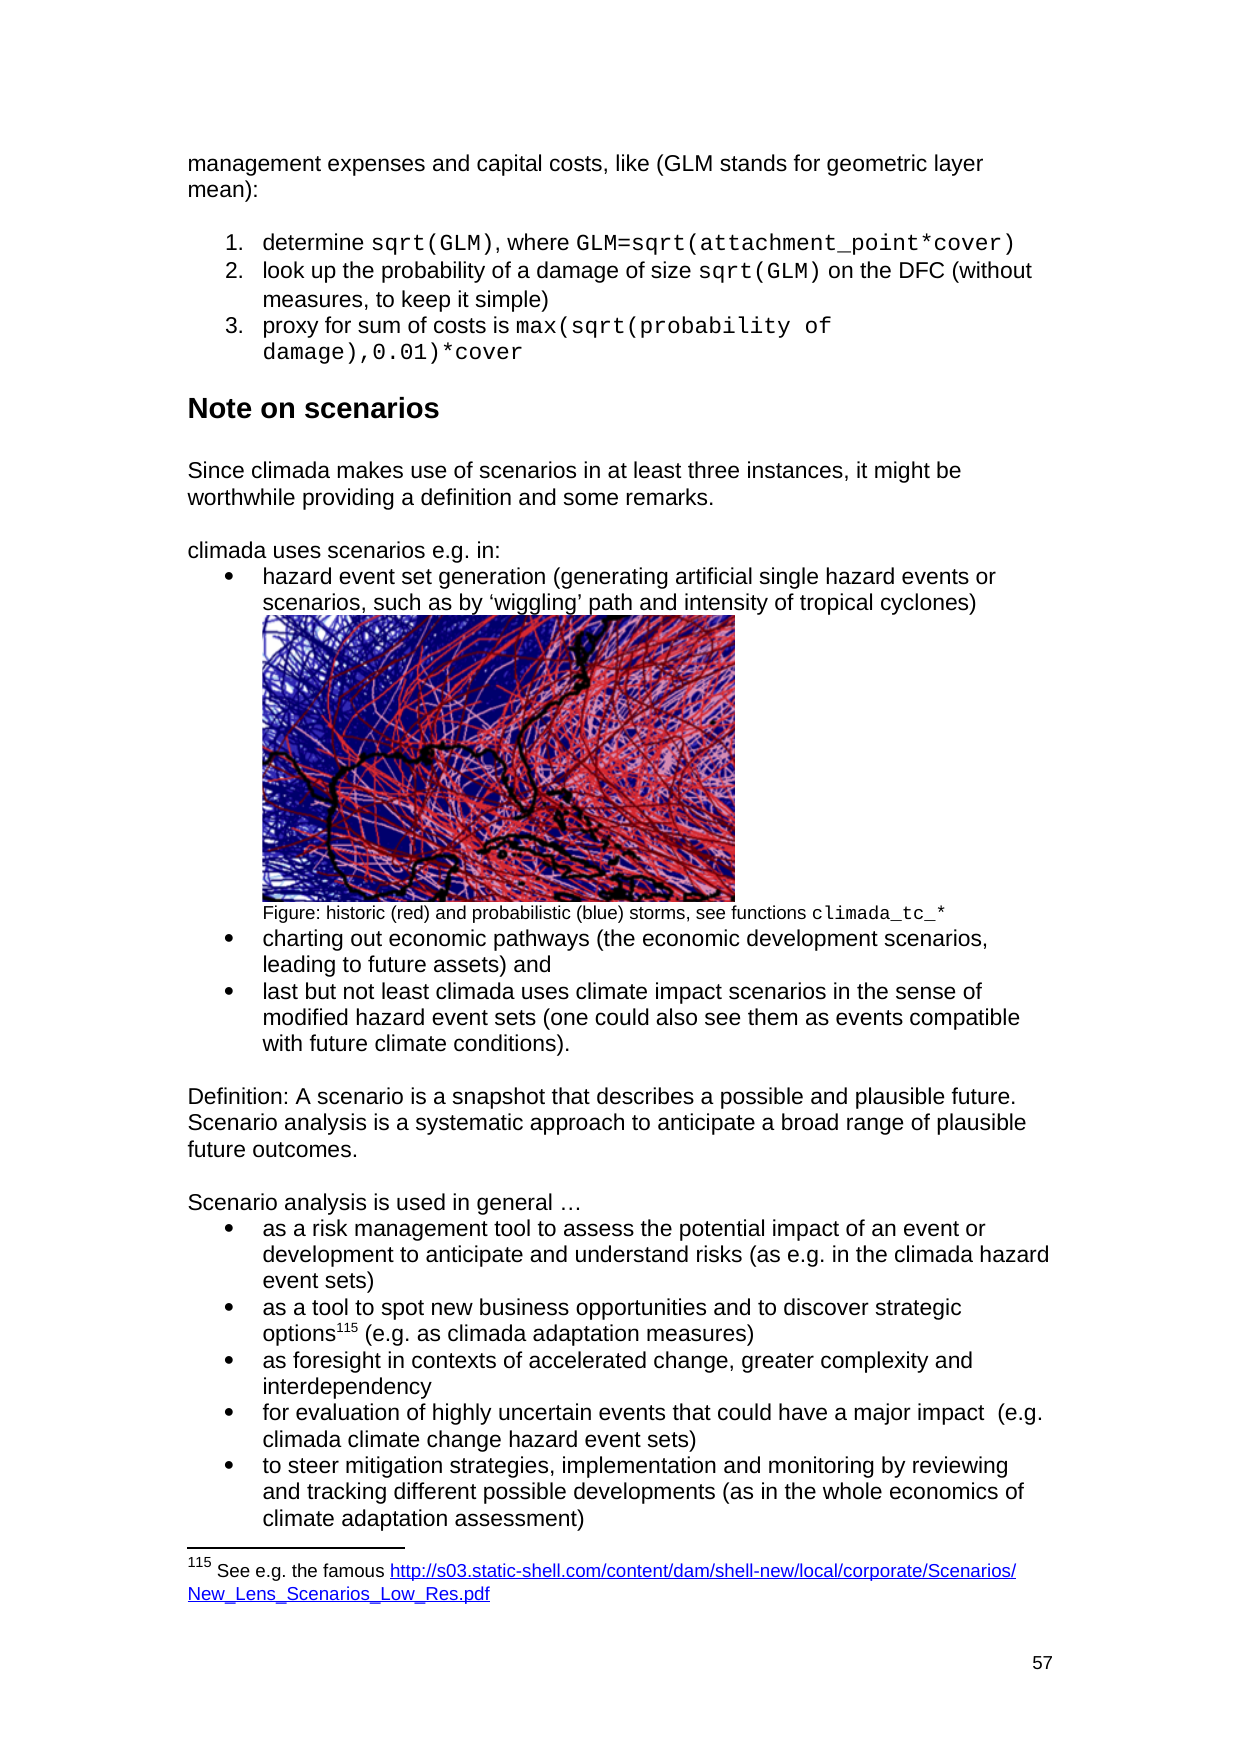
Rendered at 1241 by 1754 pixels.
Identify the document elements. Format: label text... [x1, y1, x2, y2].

list charting out economic pathways (the economic development scenarios, leading to future assets) and [225, 925, 1053, 978]
subtitle Note on scenarios [187, 391, 1053, 425]
text Definition: A scenario is a snapshot that describes a possible and plausible future. Scenario analysis is a systematic approach to anticipate a broad range of plausible future outcomes. [187, 1083, 1053, 1162]
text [187, 150, 1053, 203]
list last but not least climada uses climate impact scenarios in the sense of modified hazard event sets (one could also see them as events compatible with future climate conditions). [225, 978, 1053, 1057]
list proxy for sum of costs is max(sqrt(probability of damage),0.01)*cover [225, 312, 1053, 366]
list look up the probability of a damage of size sqrt(GLM) on the DFC (without measures, to keep it simple) [225, 257, 1053, 312]
list for evaluation of highly uncertain events that could have a major impact (e.g. climada climate change hazard event sets) [225, 1399, 1053, 1452]
list determine sqrt(GLM), where GLM=sqrt(attachment_point*cover) [225, 229, 1053, 257]
text Since climada makes use of scenarios in at least three instances, it might be worthwhile providing a definition and some remarks. [187, 457, 1053, 510]
list as foresight in contexts of accelerated change, greater complexity and interdependency [225, 1347, 1053, 1399]
text Scenario analysis is used in general … [187, 1188, 1053, 1215]
list to steer mitigation strategies, implementation and monitoring by reviewing and tracking different possible developments (as in the whole economics of climate adaptation assessment) [225, 1452, 1053, 1531]
list as a risk management tool to assess the potential impact of an event or development to anticipate and understand risks (as e.g. in the climada hazard event sets) [225, 1215, 1053, 1294]
text climada uses scenarios e.g. in: [187, 537, 1053, 563]
picture [262, 615, 735, 902]
list as a tool to spot new business opportunities and to discover strategic options (e.g. as climada adaptation measures) [225, 1294, 1053, 1347]
